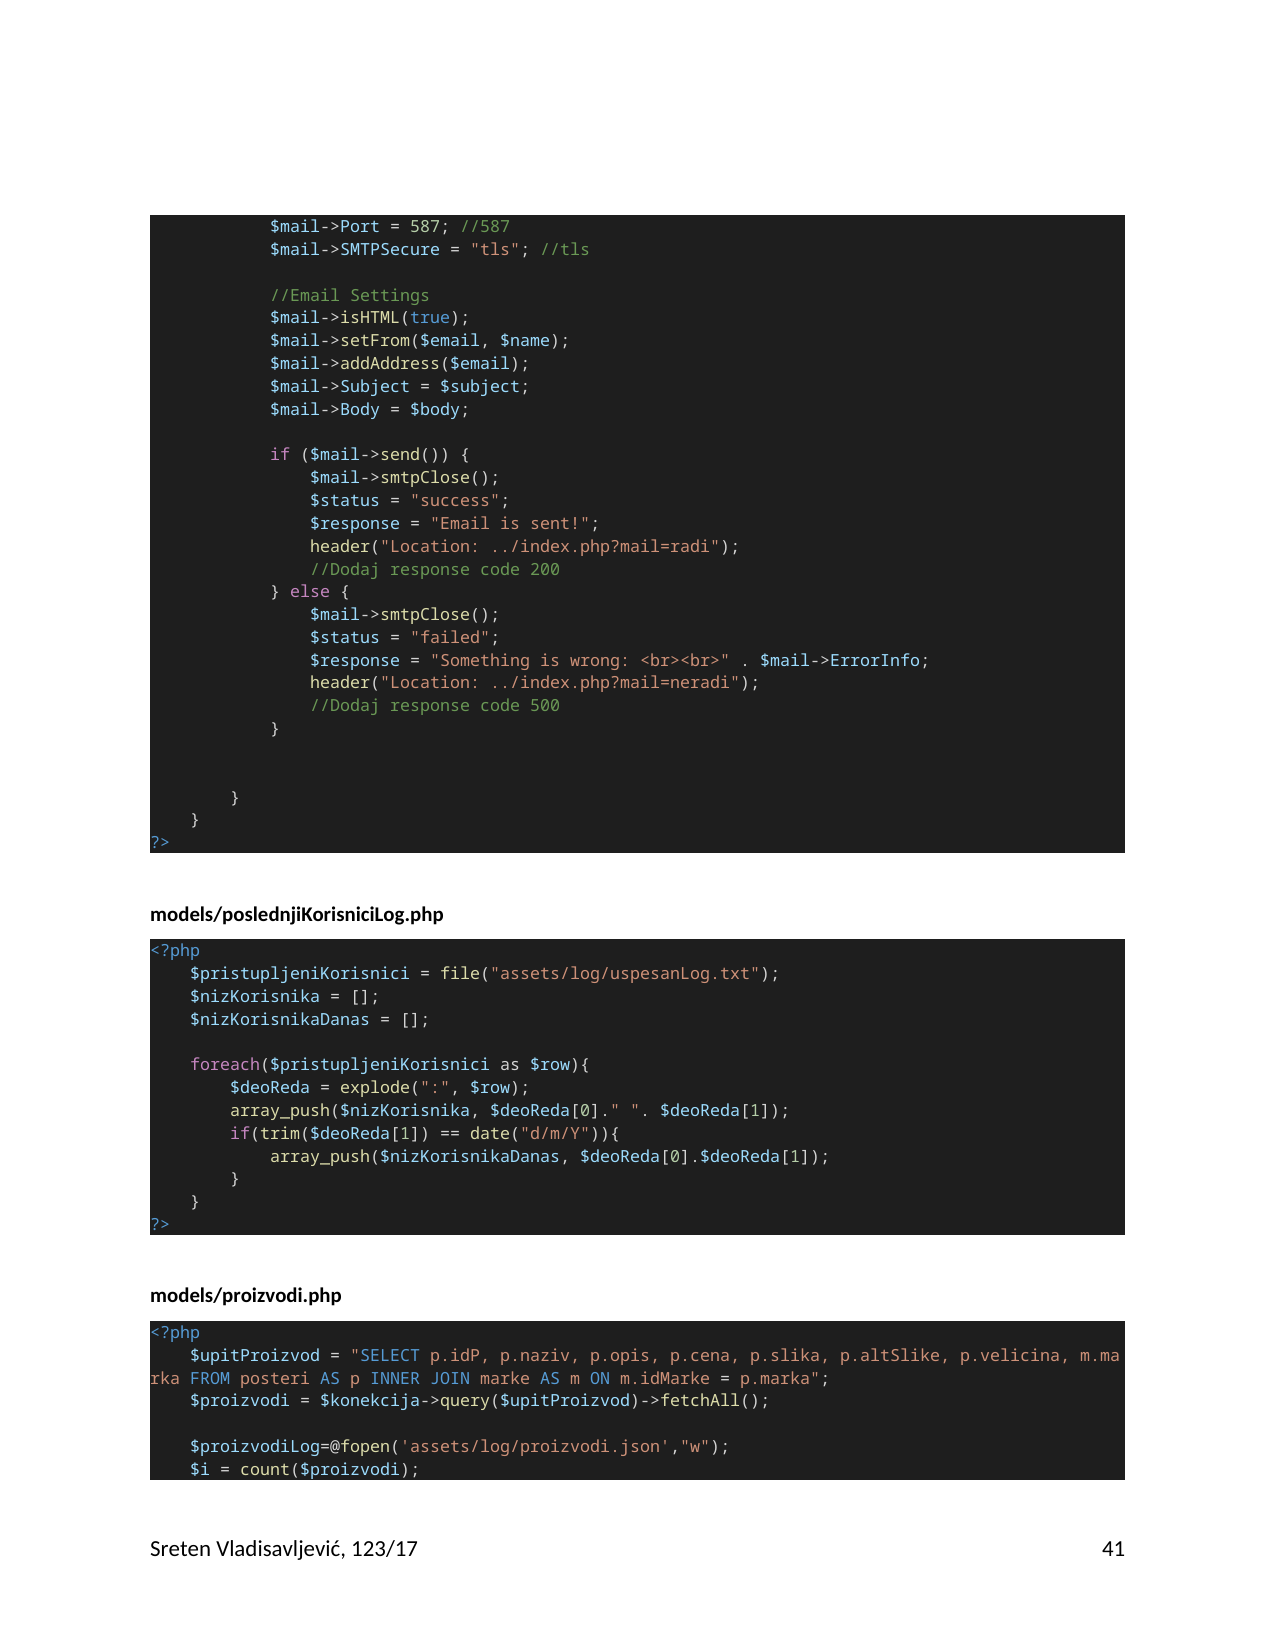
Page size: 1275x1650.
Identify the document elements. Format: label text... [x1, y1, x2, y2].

text $mail->Port = 587; //587 [150, 215, 1125, 238]
text } [150, 808, 1125, 831]
text array_push($nizKorisnika, $deoReda[0]." ". $deoReda[1]); [150, 1098, 1125, 1121]
text array_push($nizKorisnikaDanas, $deoReda[0].$deoReda[1]); [150, 1144, 1125, 1167]
text header("Location: ../index.php?mail=neradi"); [150, 671, 1125, 694]
text $status = "success"; [150, 488, 1125, 511]
text } else { [150, 580, 1125, 603]
text $mail->isHTML(true); [150, 306, 1125, 329]
text $mail->SMTPSecure = "tls"; //tls [150, 238, 1125, 260]
text } [150, 1167, 1125, 1190]
text $mail->Subject = $subject; [150, 374, 1125, 397]
text $mail->Body = $body; [150, 397, 1125, 420]
text <?php [150, 939, 1125, 962]
text $status = "failed"; [150, 625, 1125, 648]
text $response = "Email is sent!"; [150, 511, 1125, 534]
text $pristupljeniKorisnici = file("assets/log/uspesanLog.txt"); [150, 962, 1125, 984]
text } [150, 717, 1125, 739]
text models/proizvodi.php [150, 1283, 1125, 1308]
text $mail->smtpClose(); [150, 603, 1125, 625]
text header("Location: ../index.php?mail=radi"); [150, 534, 1125, 557]
text $proizvodi = $konekcija->query($upitProizvod)->fetchAll(); [150, 1389, 1125, 1412]
text $nizKorisnika = []; [150, 984, 1125, 1007]
text <?php [150, 1321, 1125, 1343]
text if(trim($deoReda[1]) == date("d/m/Y")){ [150, 1121, 1125, 1144]
text $deoReda = explode(":", $row); [150, 1076, 1125, 1098]
text //Dodaj response code 500 [150, 694, 1125, 717]
text } [150, 1190, 1125, 1212]
text $mail->setFrom($email, $name); [150, 329, 1125, 352]
text ?> [150, 1212, 1125, 1235]
text //Email Settings [150, 283, 1125, 306]
text } [150, 785, 1125, 808]
text models/poslednjiKorisniciLog.php [150, 901, 1125, 926]
text foreach($pristupljeniKorisnici as $row){ [150, 1053, 1125, 1076]
text $response = "Something is wrong: <br><br>" . $mail->ErrorInfo; [150, 648, 1125, 671]
text $proizvodiLog=@fopen('assets/log/proizvodi.json',"w"); [150, 1434, 1125, 1457]
text //Dodaj response code 200 [150, 557, 1125, 580]
text $i = count($proizvodi); [150, 1457, 1125, 1480]
text $mail->addAddress($email); [150, 352, 1125, 374]
text $nizKorisnikaDanas = []; [150, 1007, 1125, 1030]
text if ($mail->send()) { [150, 443, 1125, 466]
text ?> [150, 831, 1125, 853]
text $upitProizvod = "SELECT p.idP, p.naziv, p.opis, p.cena, p.slika, p.altSlike, p.velicina, m.marka FROM posteri AS p INNER JOIN marke AS m ON m.idMarke = p.marka"; [150, 1343, 1125, 1389]
text $mail->smtpClose(); [150, 466, 1125, 488]
